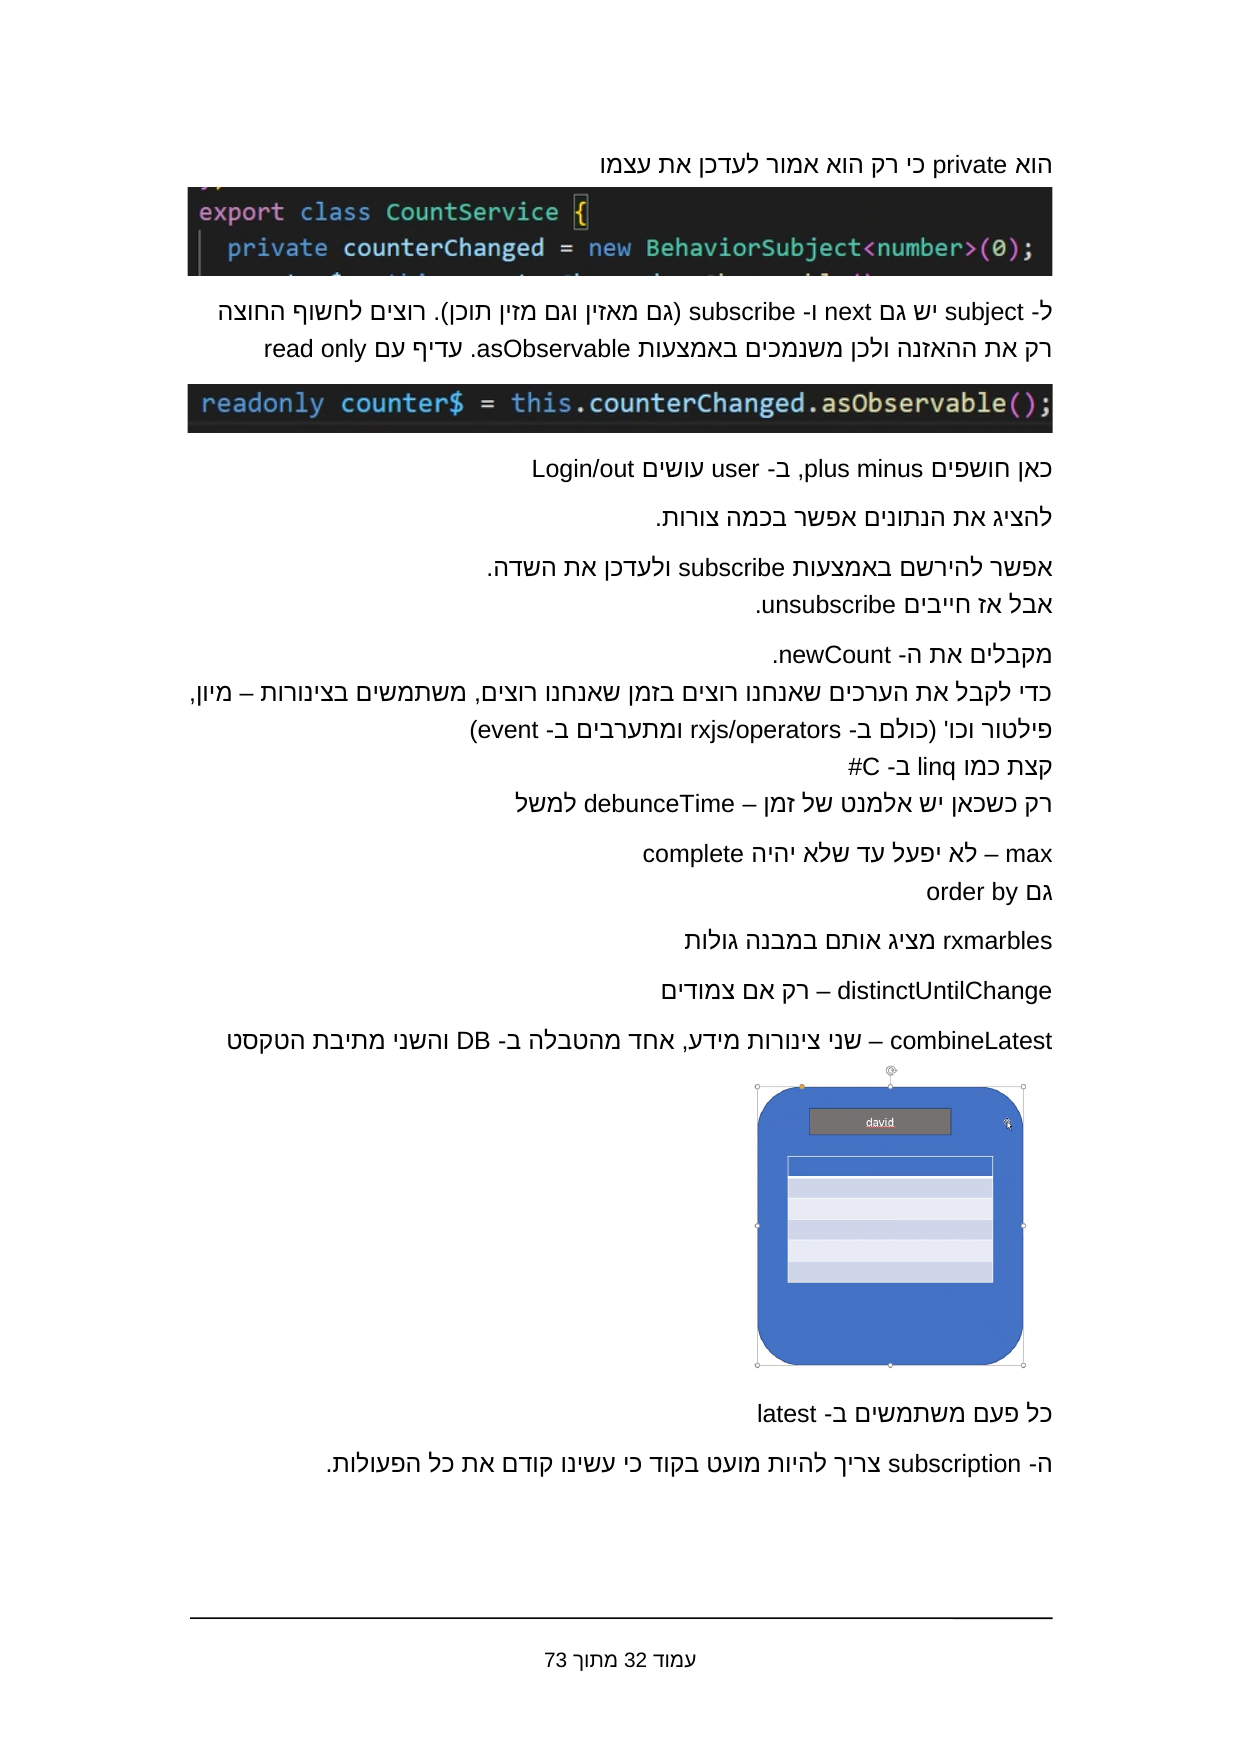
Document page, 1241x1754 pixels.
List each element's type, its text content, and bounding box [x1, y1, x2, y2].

text כאן חושפים plus minus, ב- user עושים Login/out [187, 453, 1053, 482]
text distinctUntilChange – רק אם צמודים [187, 976, 1053, 1005]
text כל פעם משתמשים ב- latest [187, 1399, 1053, 1428]
text max – לא יפעל עד שלא יהיה complete גם order by [187, 839, 1053, 905]
picture [187, 384, 1053, 433]
text rxmarbles מציג אותם במבנה גולות [187, 926, 1053, 955]
picture [187, 187, 1053, 276]
text הוא private כי רק הוא אמור לעדכן את עצמו [187, 150, 1053, 187]
text ה- subscription צריך להיות מועט בקוד כי עשינו קודם את כל הפעולות. [187, 1449, 1053, 1478]
picture [733, 1063, 1053, 1379]
text להציג את הנתונים אפשר בכמה צורות. [187, 503, 1053, 532]
text מקבלים את ה- newCount. כדי לקבל את הערכים שאנחנו רוצים בזמן שאנחנו רוצים, משתמשים בצינורות – מיון, פילטור וכו' (כולם ב- rxjs/operators ומתערבים ב- event) קצת כמו linq ב- C# רק כשכאן יש אלמנט של זמן – debunceTime למשל [187, 640, 1053, 818]
text אפשר להירשם באמצעות subscribe ולעדכן את השדה. אבל אז חייבים unsubscribe. [187, 553, 1053, 619]
text ל- subject יש גם next ו- subscribe (גם מאזין וגם מזין תוכן). רוצים לחשוף החוצה רק את ההאזנה ולכן משנמכים באמצעות asObservable. עדיף עם read only [187, 297, 1053, 363]
